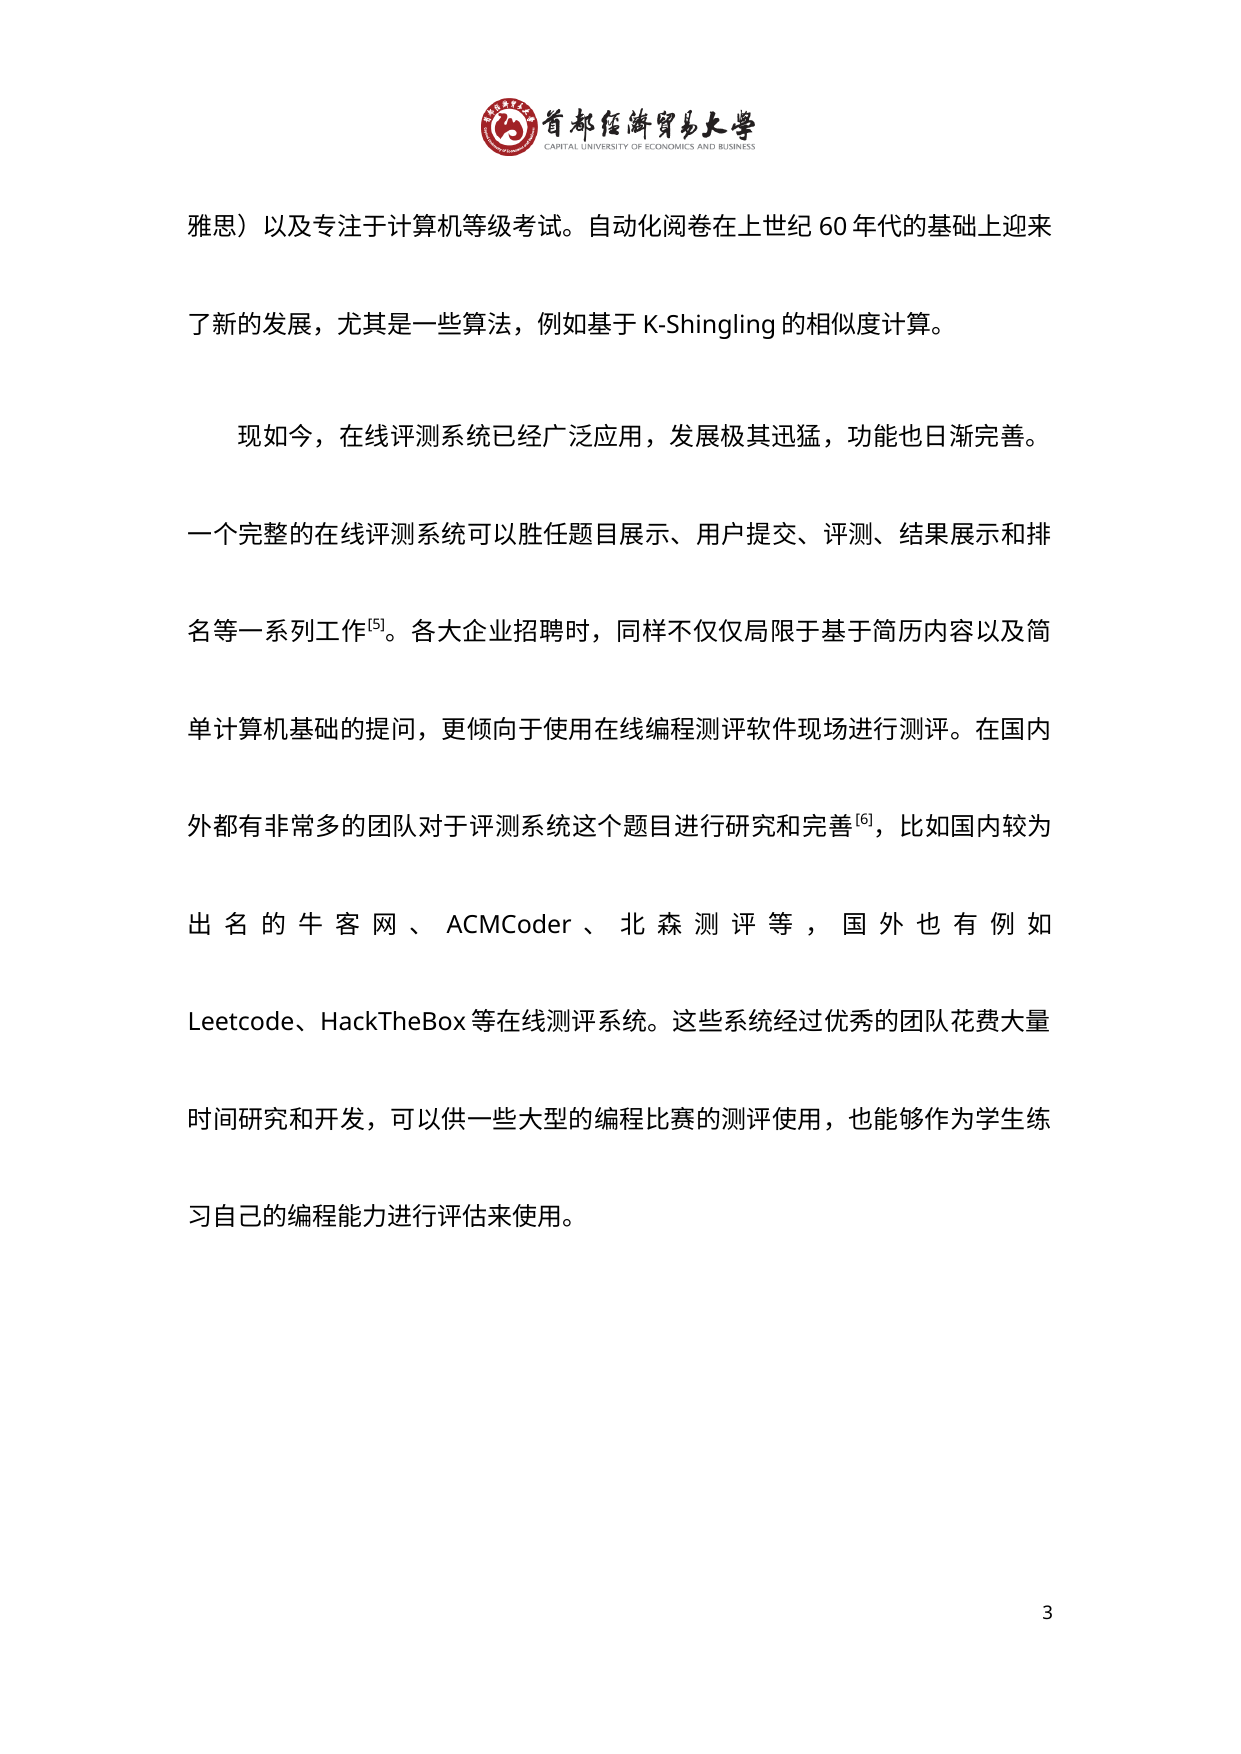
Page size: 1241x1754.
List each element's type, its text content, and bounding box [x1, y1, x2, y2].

text 现如今，在线评测系统已经广泛应用，发展极其迅猛，功能也日渐完善。一个完整的在线评测系统可以胜任题目展示、用户提交、评测、结果展示和排名等一系列工作[5]。各大企业招聘时，同样不仅仅局限于基于简历内容以及简单计算机基础的提问，更倾向于使用在线编程测评软件现场进行测评。在国内外都有非常多的团队对于评测系统这个题目进行研究和完善[6]，比如国内较为出名的牛客网、ACMCoder、北森测评等，国外也有例如Leetcode、HackTheBox等在线测评系统。这些系统经过优秀的团队花费大量时间研究和开发，可以供一些大型的编程比赛的测评使用，也能够作为学生练习自己的编程能力进行评估来使用。 [187, 402, 1053, 1247]
picture [480, 88, 760, 158]
